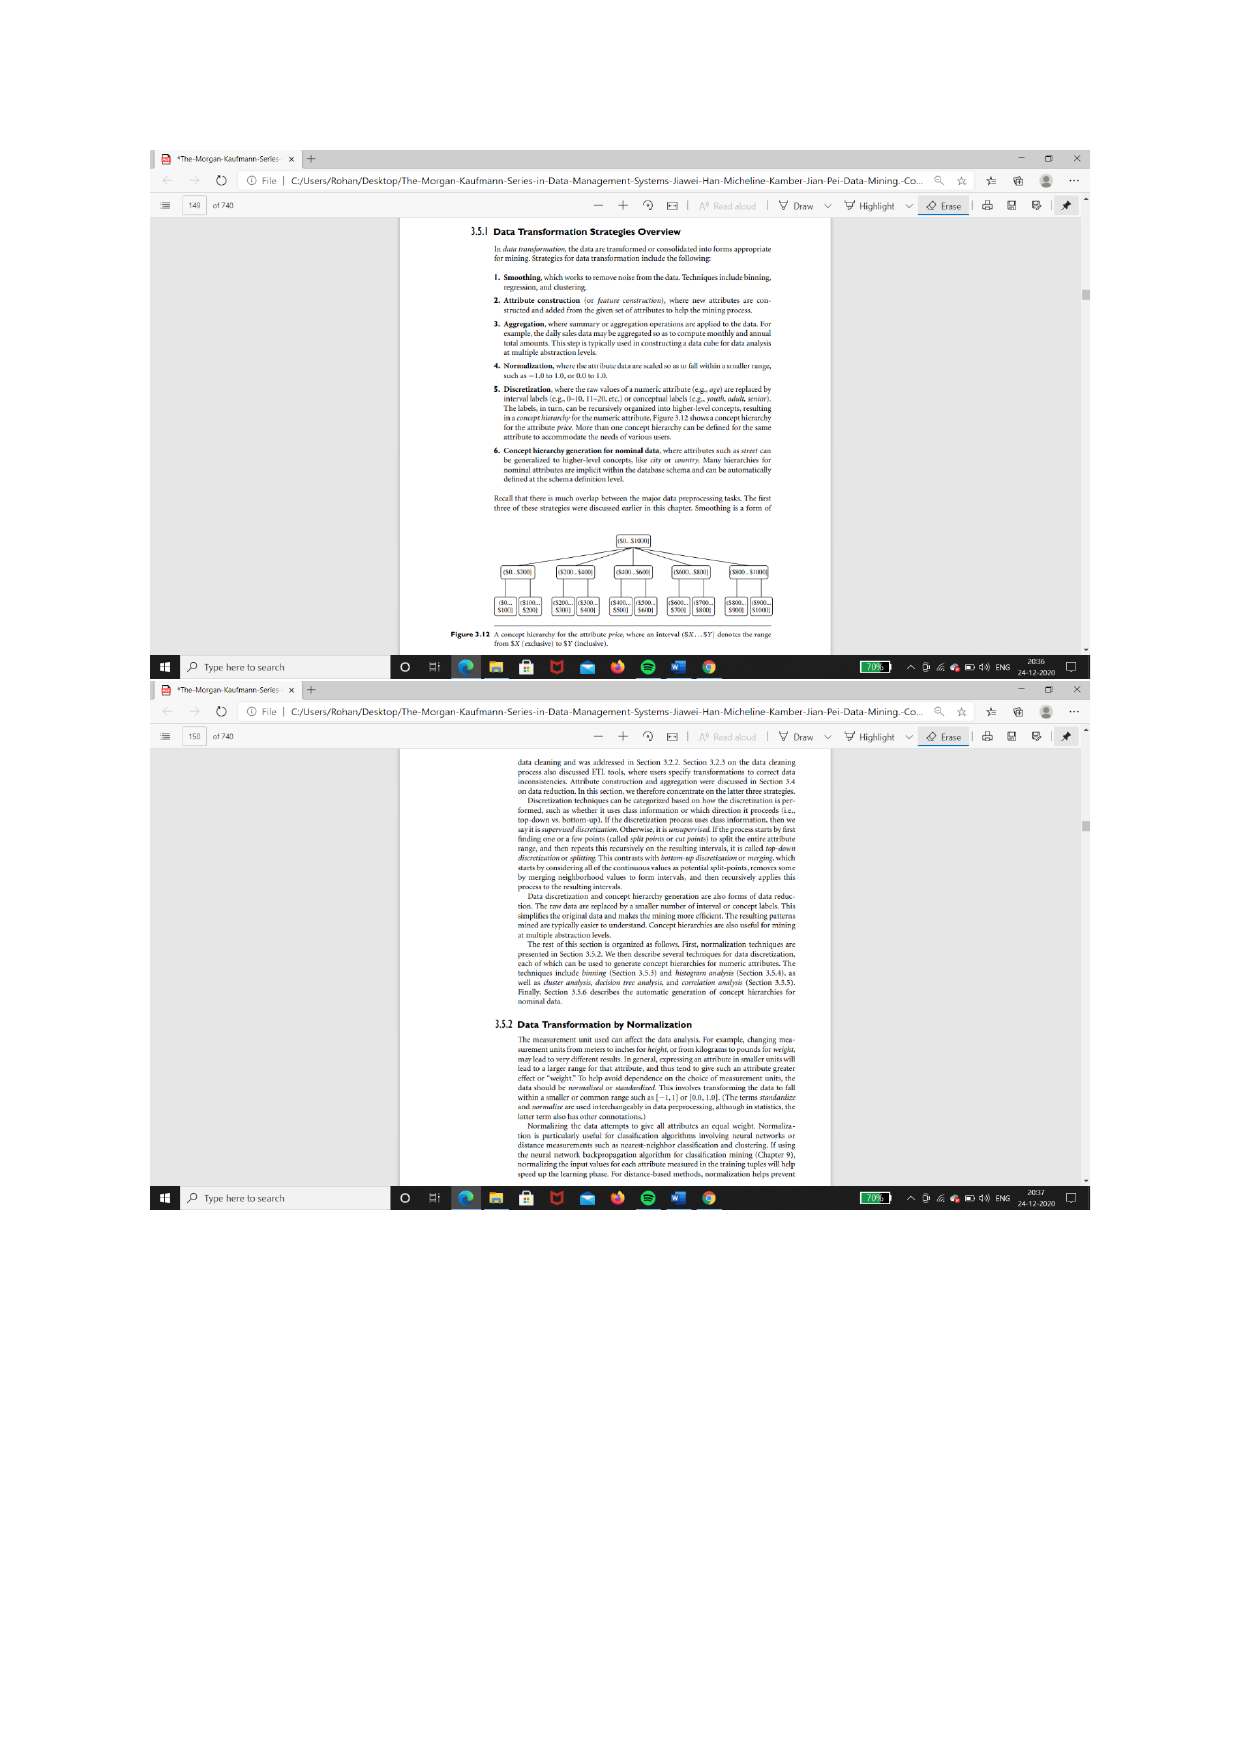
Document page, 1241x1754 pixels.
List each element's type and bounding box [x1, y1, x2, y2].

picture [150, 150, 1091, 679]
picture [150, 681, 1091, 1210]
